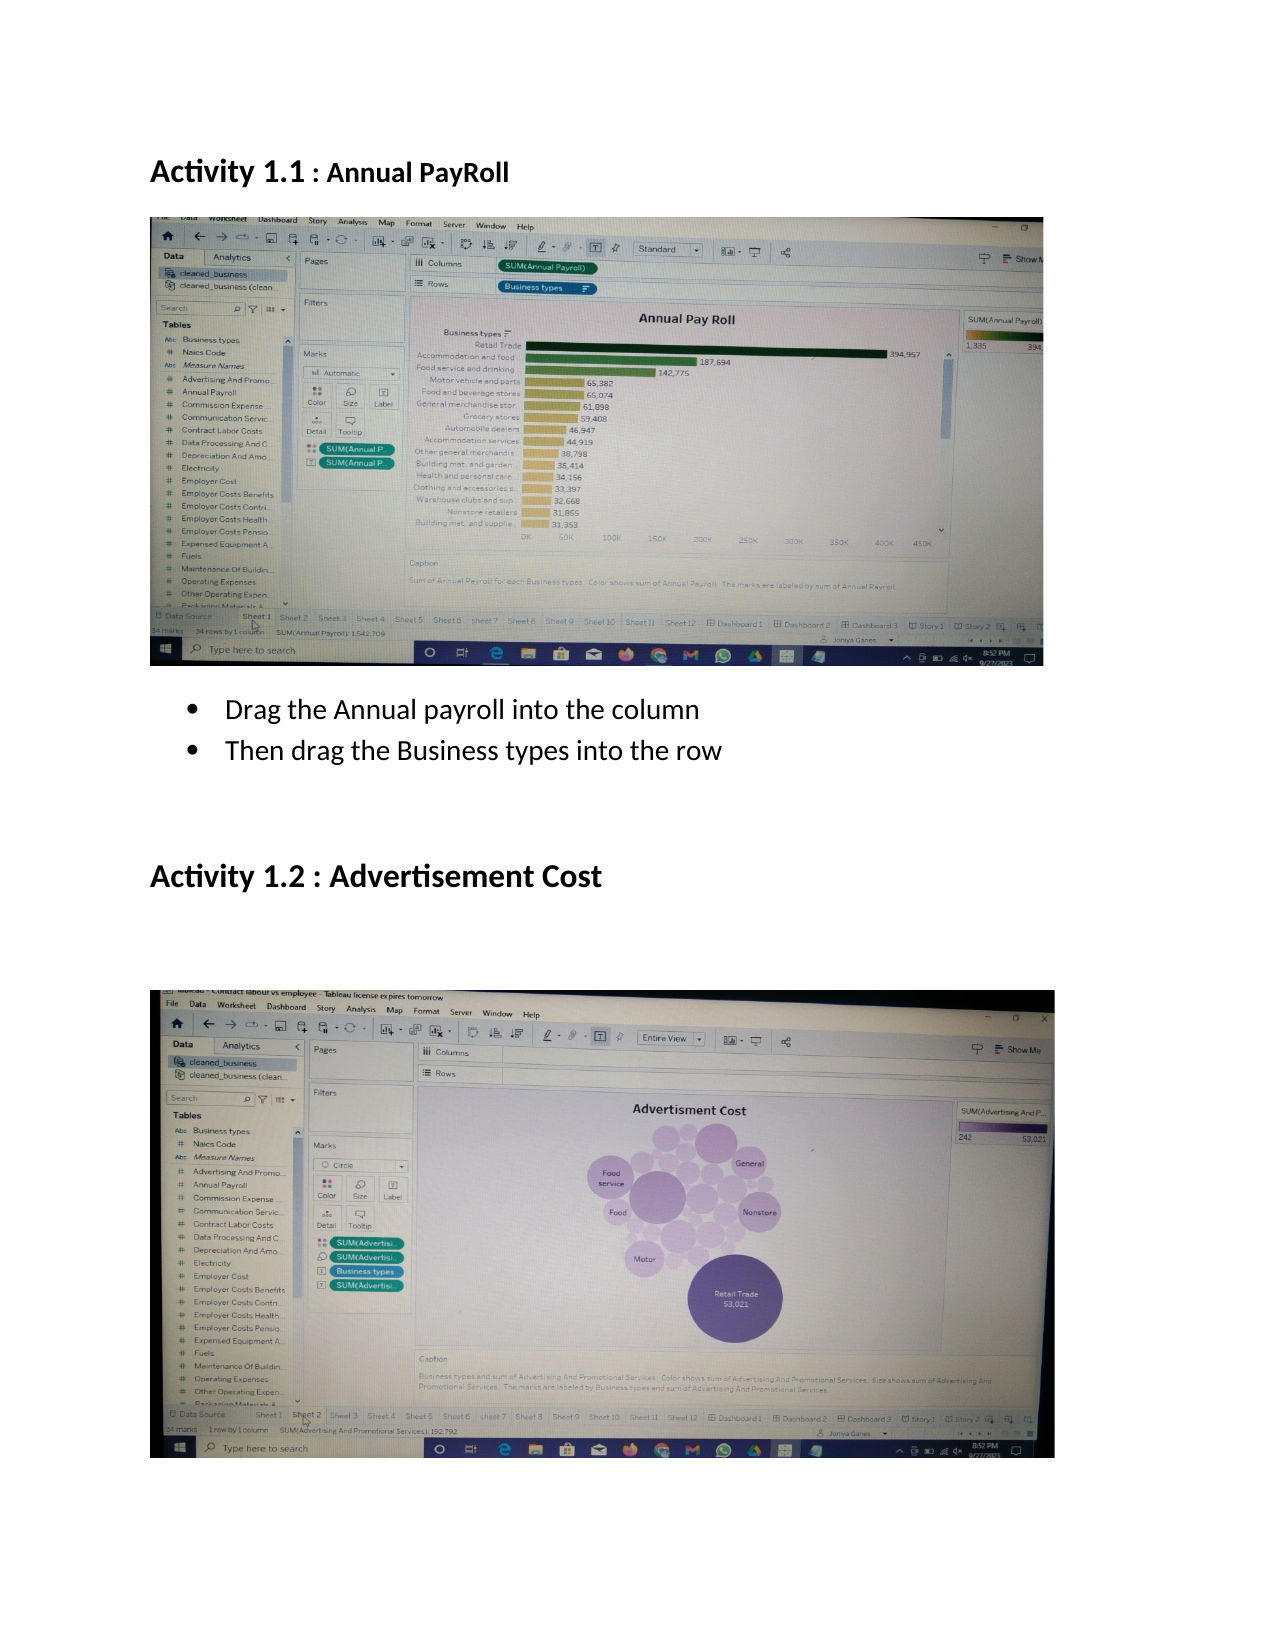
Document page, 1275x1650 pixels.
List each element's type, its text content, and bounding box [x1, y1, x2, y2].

picture [150, 217, 1044, 666]
text Activity 1.1 : Annual PayRoll [150, 150, 1125, 191]
picture [150, 990, 1055, 1458]
list Drag the Annual payroll into the column [187, 691, 1125, 726]
text Activity 1.2 : Advertisement Cost [150, 855, 1125, 896]
list Then drag the Business types into the row [187, 732, 1125, 767]
